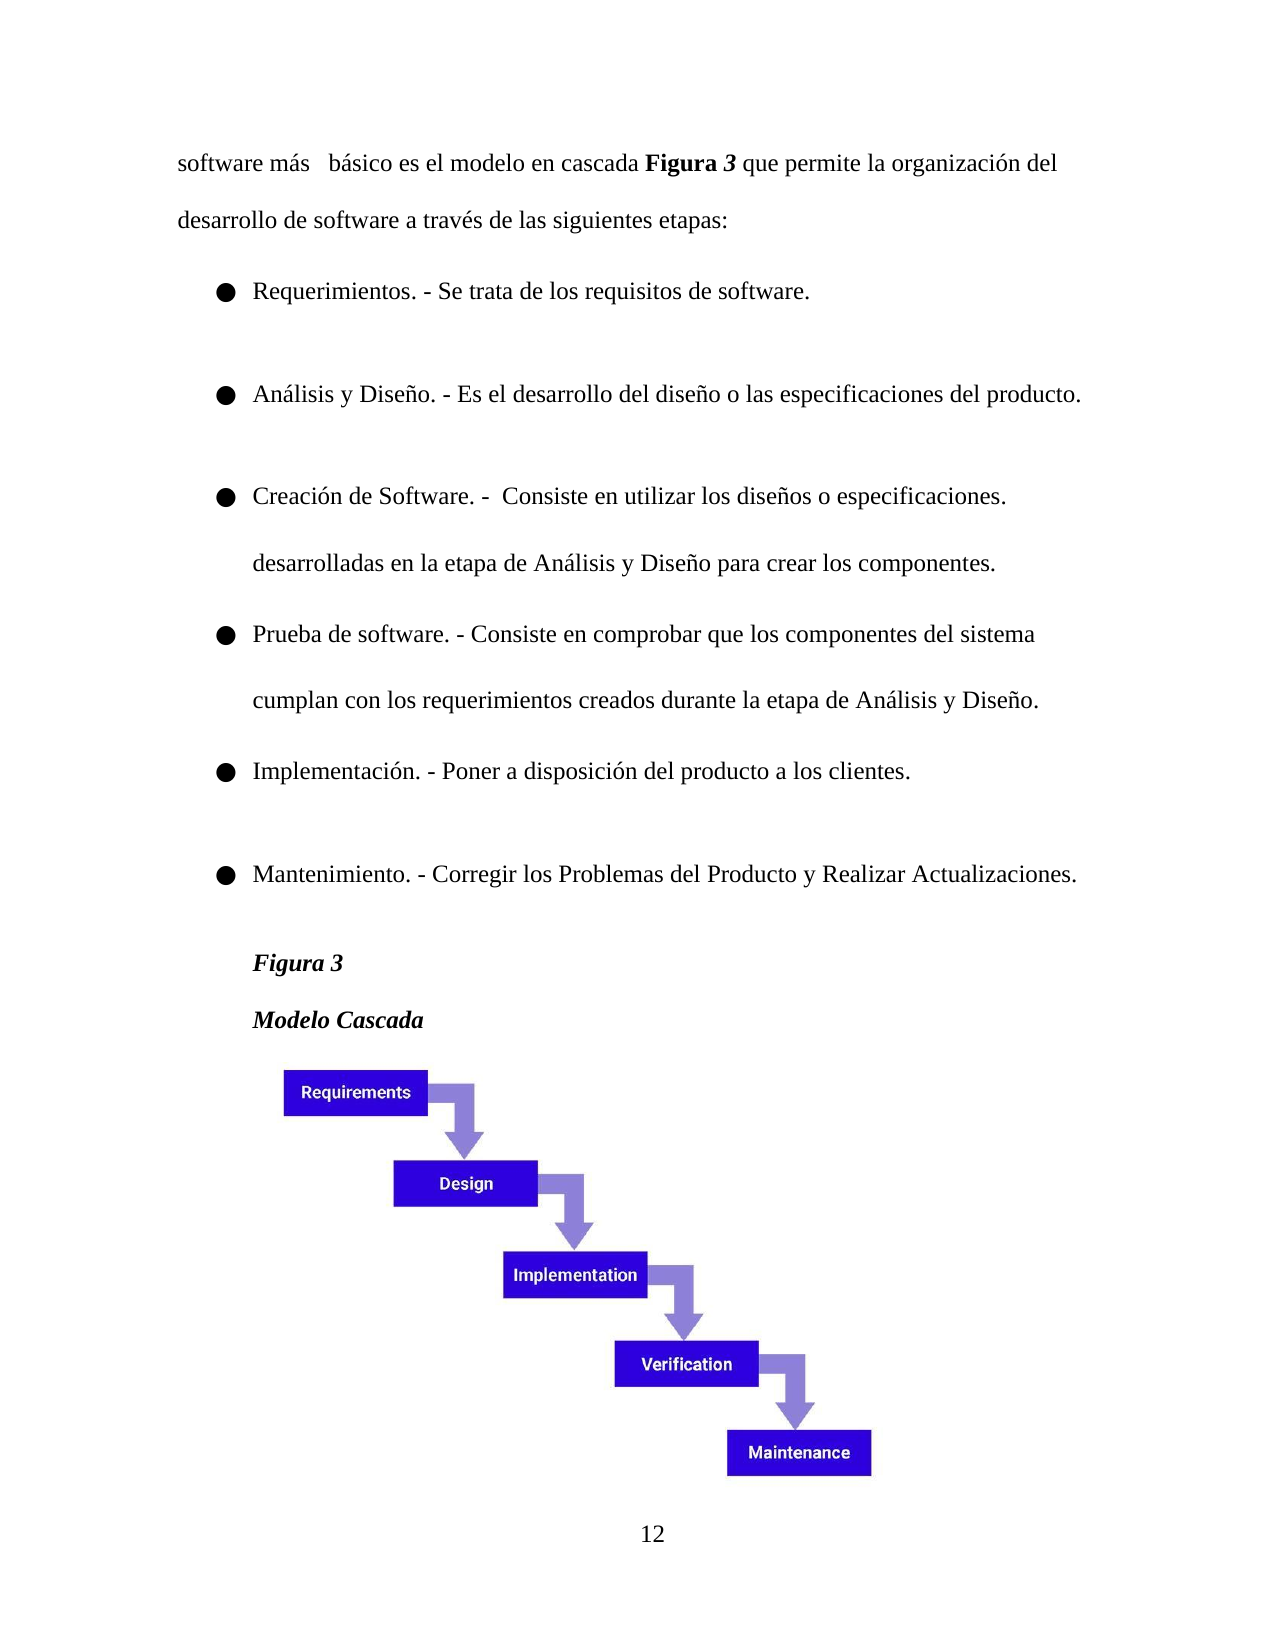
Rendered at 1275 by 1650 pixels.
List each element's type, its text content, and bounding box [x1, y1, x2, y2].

list Requerimientos. - Se trata de los requisitos de software. [215, 263, 1098, 314]
text Figura 3 Modelo Cascada [252, 948, 1098, 1034]
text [177, 148, 1098, 234]
list Análisis y Diseño. - Es el desarrollo del diseño o las especificaciones del producto. [215, 365, 1098, 416]
list Implementación. - Poner a disposición del producto a los clientes. [215, 743, 1098, 794]
list Prueba de software. - Consiste en comprobar que los componentes del sistema cumplan con los requerimientos creados durante la etapa de Análisis y Diseño. [215, 605, 1098, 714]
list Mantenimiento. - Corregir los Problemas del Producto y Realizar Actualizaciones. [215, 845, 1098, 896]
picture [252, 1062, 893, 1490]
list Creación de Software. - Consiste en utilizar los diseños o especificaciones. desarrolladas en la etapa de Análisis y Diseño para crear los componentes. [215, 468, 1098, 576]
